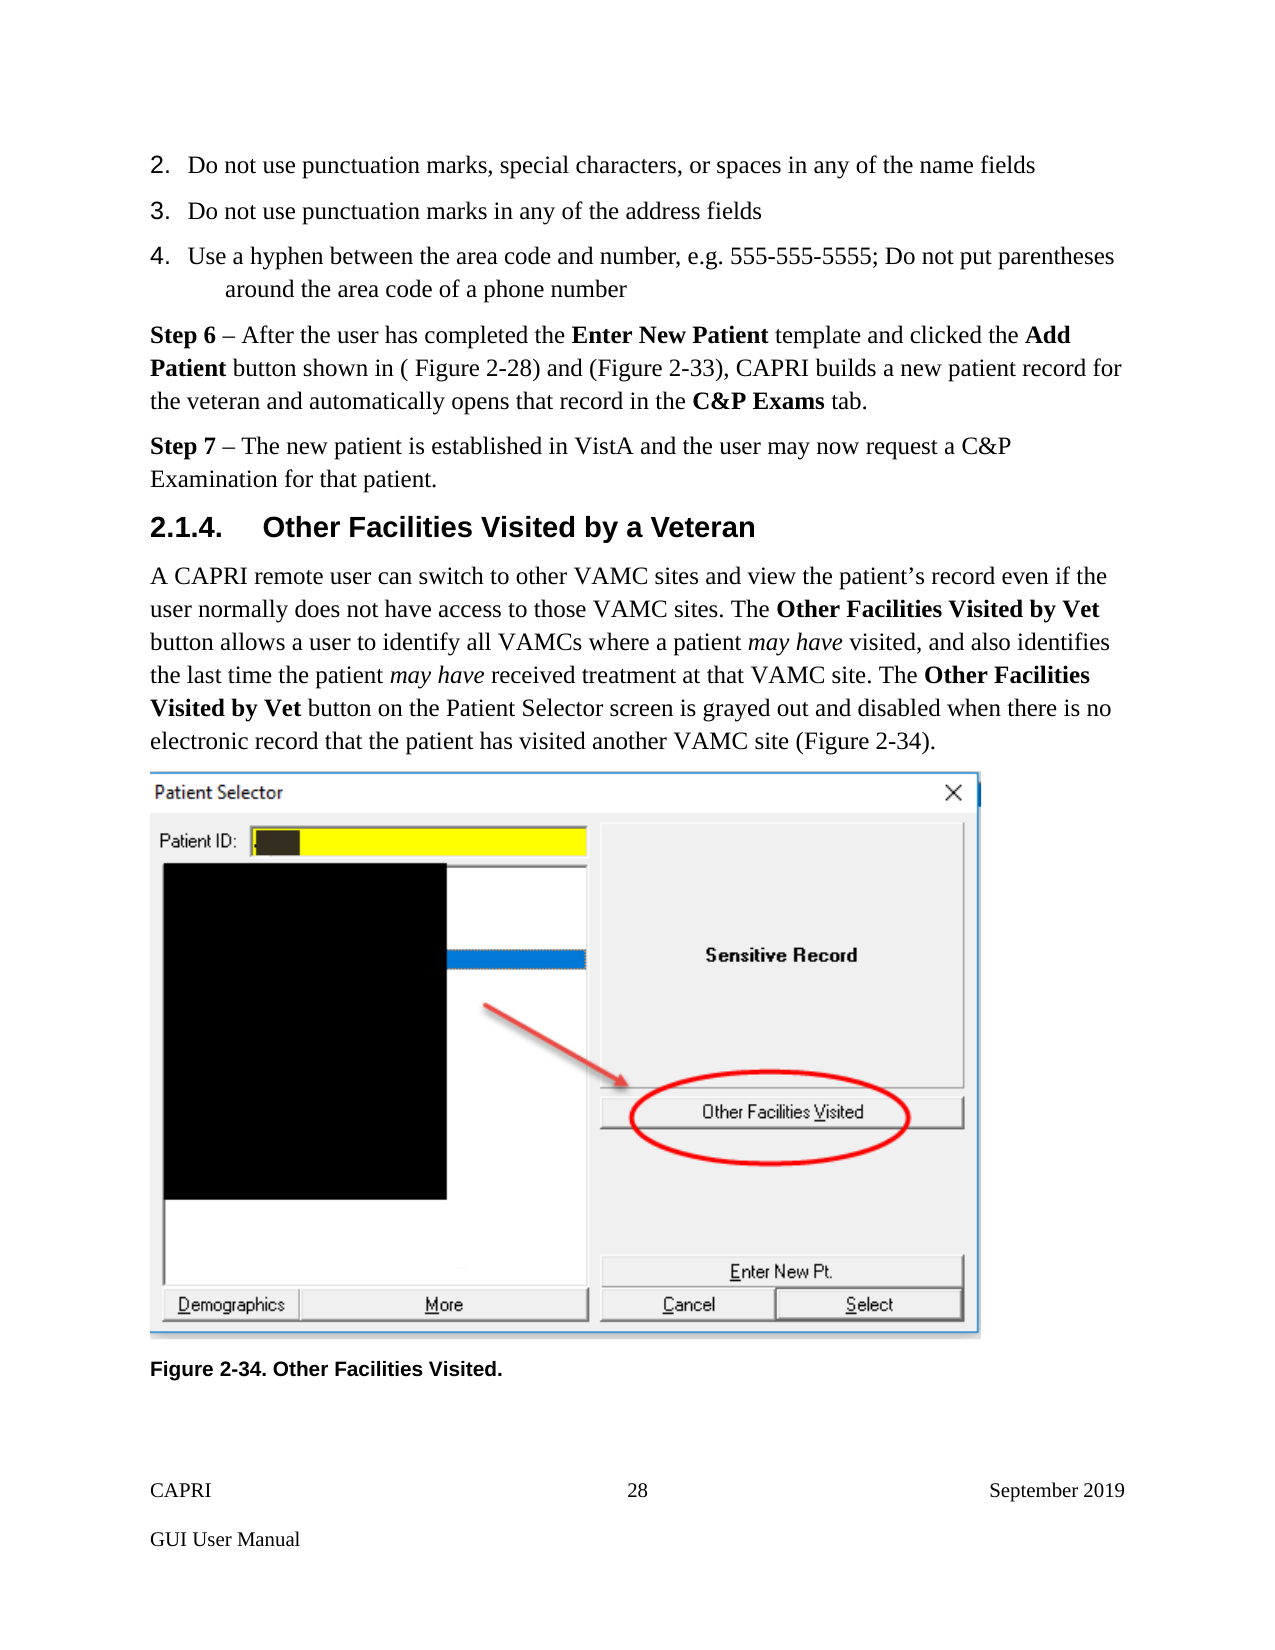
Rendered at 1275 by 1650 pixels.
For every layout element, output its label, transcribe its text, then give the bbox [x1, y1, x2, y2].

list Use a hyphen between the area code and number, e.g. 555-555-5555; Do not put parentheses around the area code of a phone number [150, 241, 1125, 303]
list Do not use punctuation marks, special characters, or spaces in any of the name fields [150, 150, 1125, 179]
text Step 7 – The new patient is established in VistA and the user may now request a C&P Examination for that patient. [150, 431, 1125, 493]
list Do not use punctuation marks in any of the address fields [150, 196, 1125, 224]
subtitle Other Facilities Visited by a Veteran [150, 510, 1125, 543]
picture [150, 771, 982, 1341]
